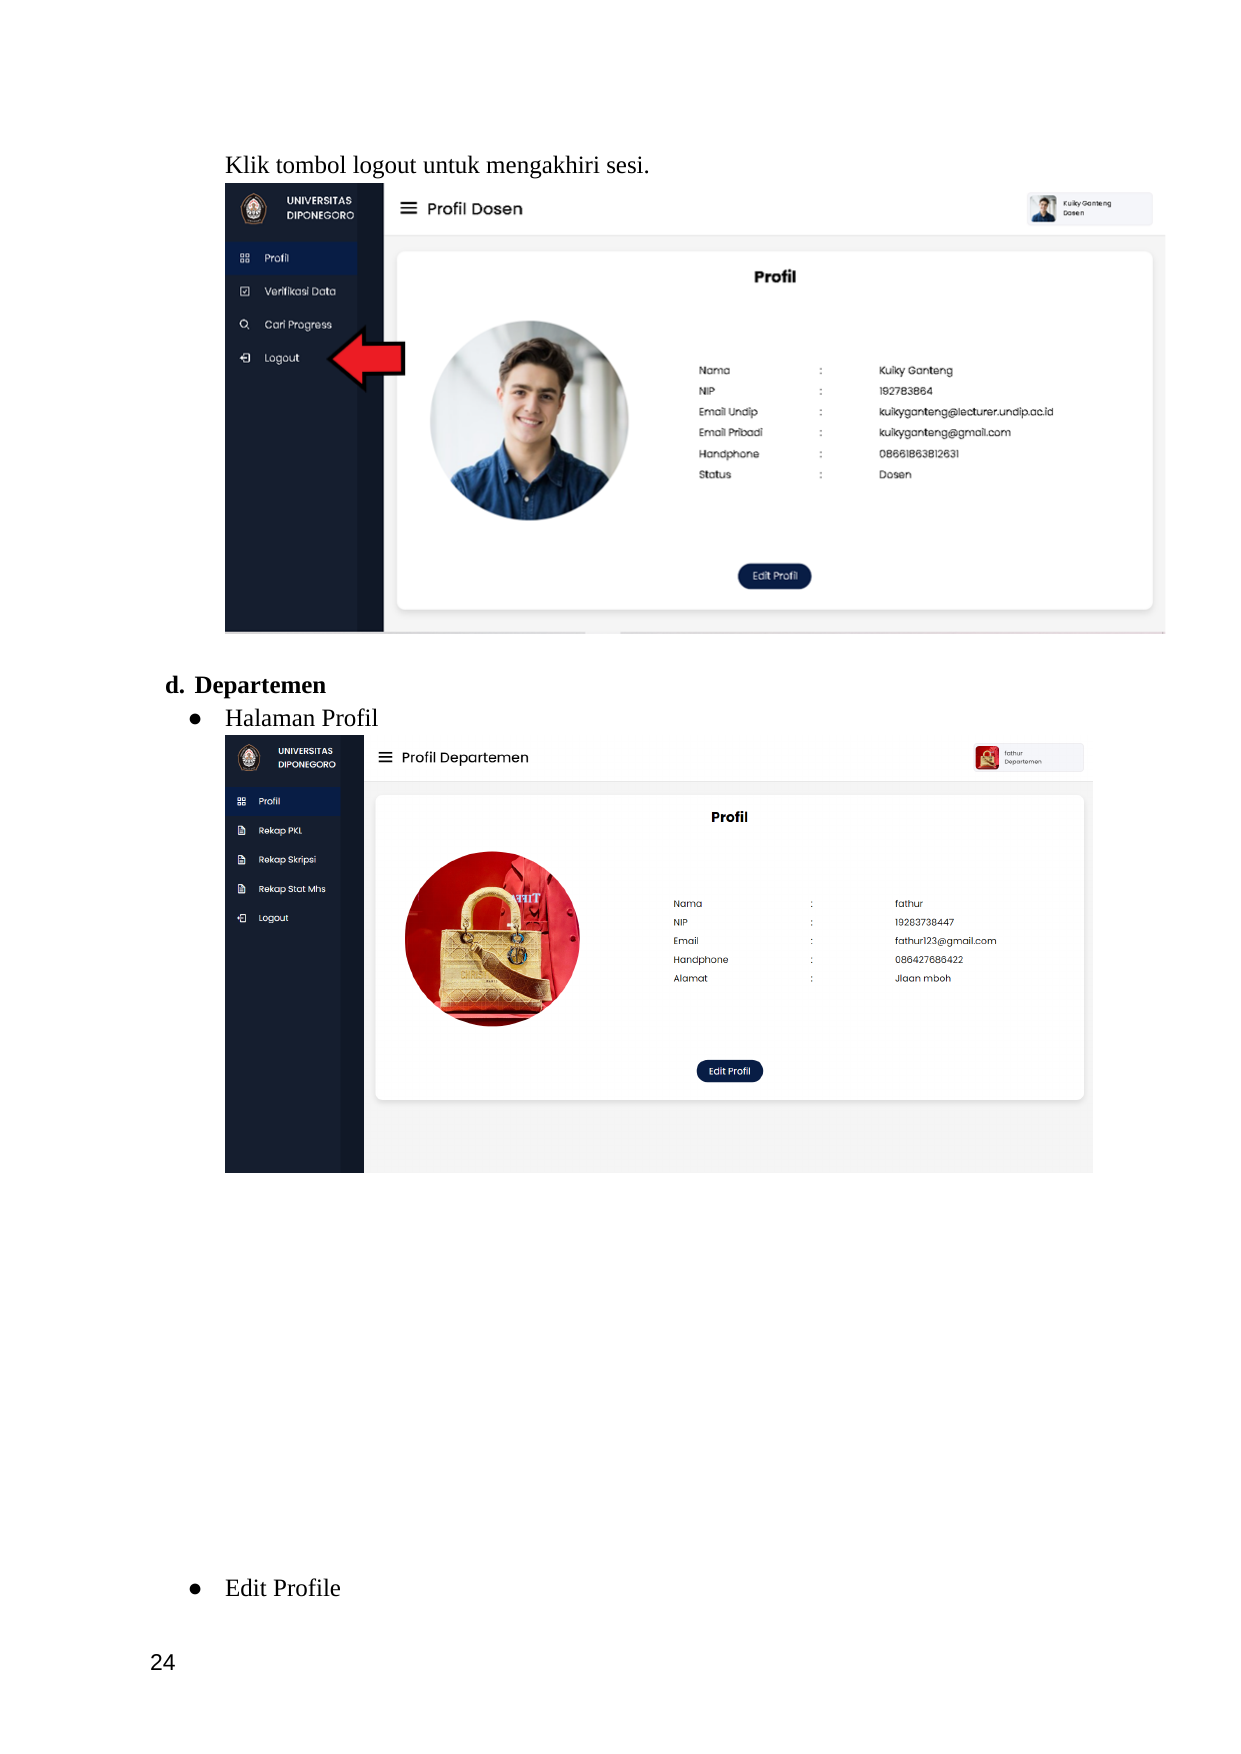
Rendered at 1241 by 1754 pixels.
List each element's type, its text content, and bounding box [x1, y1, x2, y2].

picture [225, 735, 1093, 1173]
text Klik tombol logout untuk mengakhiri sesi. [225, 150, 1090, 179]
list Edit Profile [187, 1573, 1090, 1602]
list Departemen [165, 670, 1090, 699]
picture [225, 183, 1166, 634]
